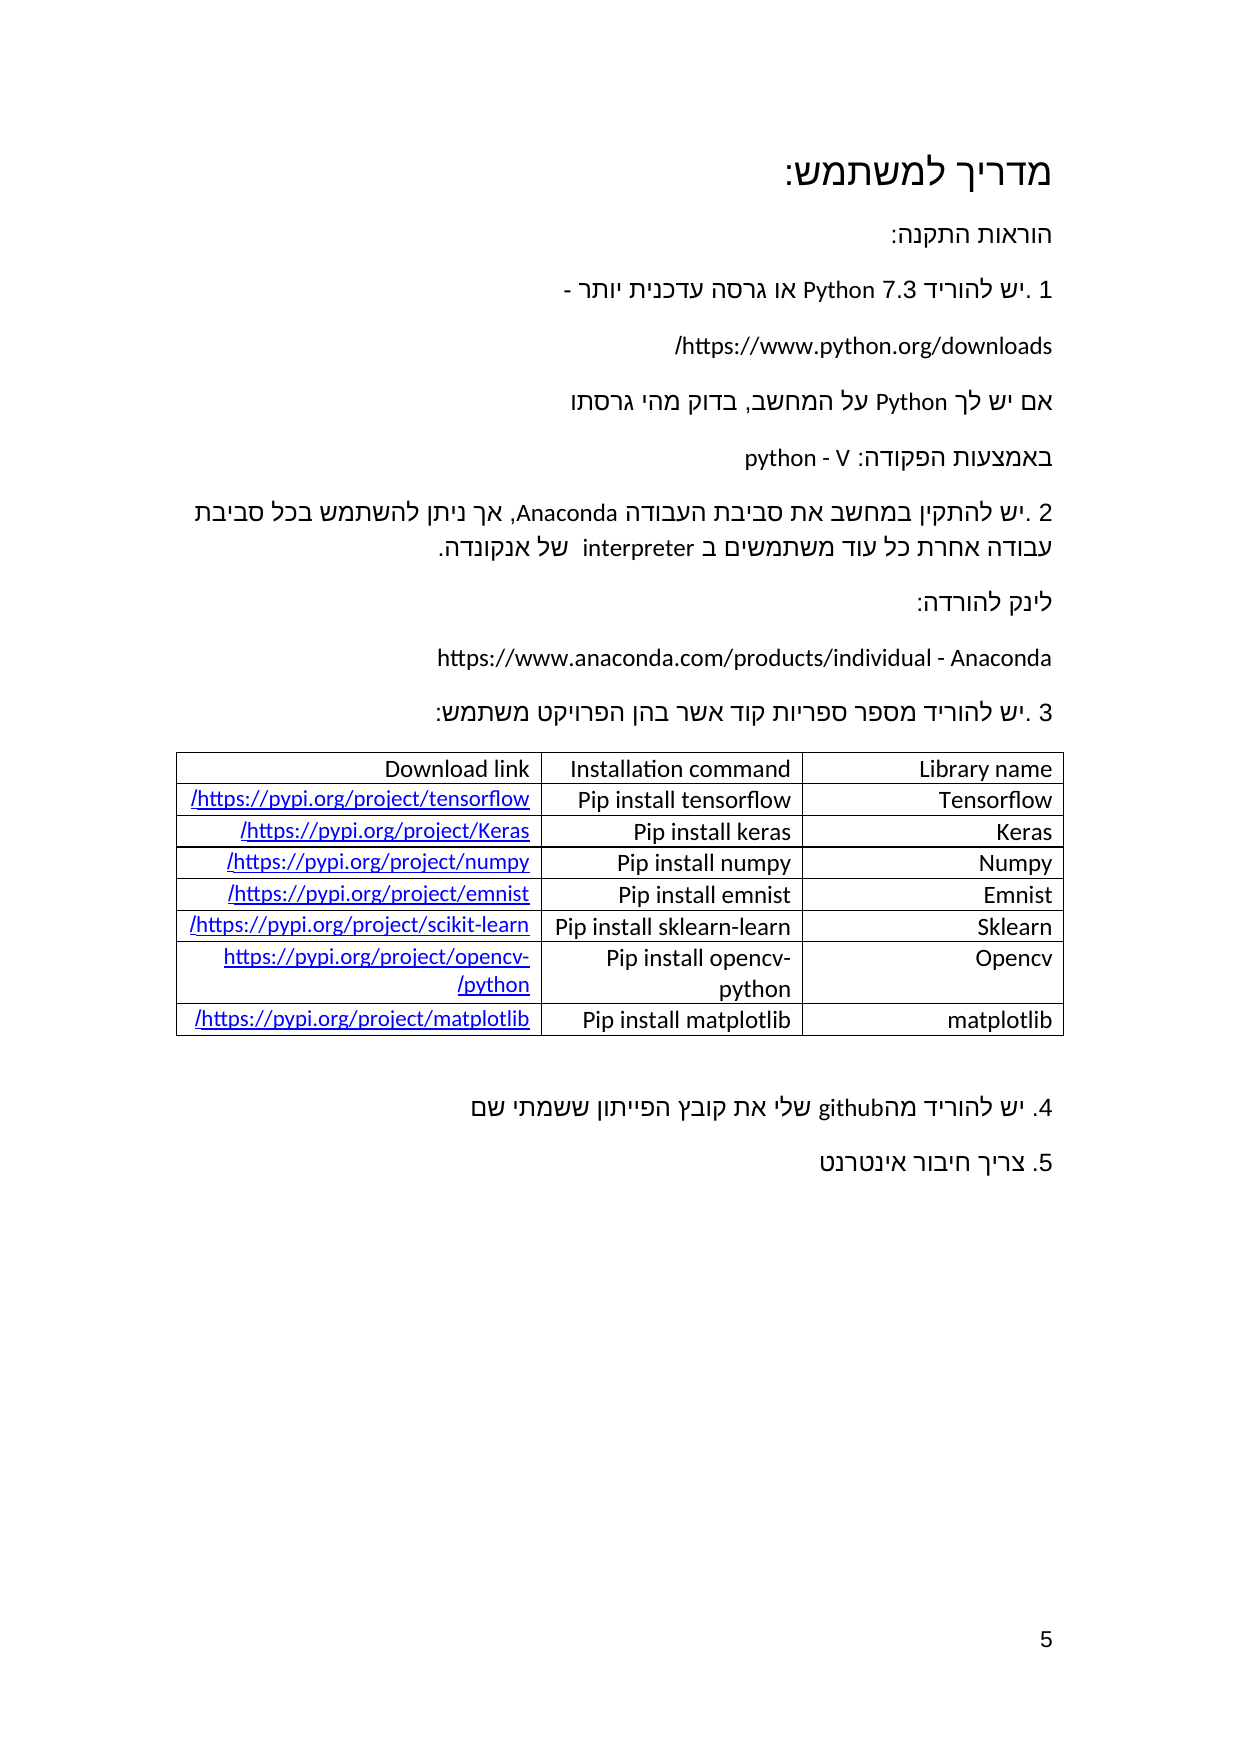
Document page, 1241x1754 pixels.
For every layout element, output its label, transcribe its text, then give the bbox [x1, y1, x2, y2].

table_cell Opencv [803, 942, 1063, 1003]
text https://www.python.org/downloads/ [187, 330, 1053, 361]
text 4. יש להוריד מהgithub שלי את קובץ הפייתון ששמתי שם [187, 1092, 1053, 1122]
table_cell Pip install keras [542, 816, 802, 846]
text הוראות התקנה: [187, 220, 1053, 249]
table_cell https://pypi.org/project/matplotlib/ [177, 1004, 541, 1035]
table_cell Pip install opencv-python [542, 942, 802, 1003]
table_cell https://pypi.org/project/emnist/ [177, 879, 541, 909]
table_cell Pip install matplotlib [542, 1004, 802, 1035]
table_cell Pip install tensorflow [542, 784, 802, 815]
text אם יש לך Python על המחשב, בדוק מהי גרסתו [187, 386, 1053, 416]
text https://www.anaconda.com/products/individual - Anaconda [187, 642, 1053, 673]
table_header Download link [177, 753, 541, 783]
table_cell matplotlib [803, 1004, 1063, 1035]
text 1 .יש להוריד 7.3 Python או גרסה עדכנית יותר - [187, 274, 1053, 305]
text באמצעות הפקודה: python - V [187, 442, 1053, 472]
table_cell Emnist [803, 879, 1063, 909]
table_cell https://pypi.org/project/Keras/ [177, 816, 541, 846]
table_cell https://pypi.org/project/opencv-python/ [177, 942, 541, 1003]
table_cell Numpy [803, 848, 1063, 878]
text 5. צריך חיבור אינטרנט [187, 1147, 1053, 1176]
text 3 .יש להוריד מספר ספריות קוד אשר בהן הפרויקט משתמש: [187, 698, 1053, 727]
table_cell Pip install emnist [542, 879, 802, 909]
table_cell https://pypi.org/project/tensorflow/ [177, 784, 541, 815]
table_header Installation command [542, 753, 802, 783]
table_cell Pip install numpy [542, 848, 802, 878]
table_cell Pip install sklearn-learn [542, 911, 802, 941]
table_cell https://pypi.org/project/scikit-learn/ [177, 911, 541, 941]
text מדריך למשתמש: [187, 150, 1053, 193]
table_cell https://pypi.org/project/numpy/ [177, 848, 541, 878]
table_cell Tensorflow [803, 784, 1063, 815]
text לינק להורדה: [187, 588, 1053, 617]
table_cell Sklearn [803, 911, 1063, 941]
table_header Library name [803, 753, 1063, 783]
text 2 .יש להתקין במחשב את סביבת העבודה Anaconda, אך ניתן להשתמש בכל סביבת עבודה אחרת כל עוד משתמשים ב interpreter של אנקונדה. [187, 498, 1053, 563]
table_cell Keras [803, 816, 1063, 846]
